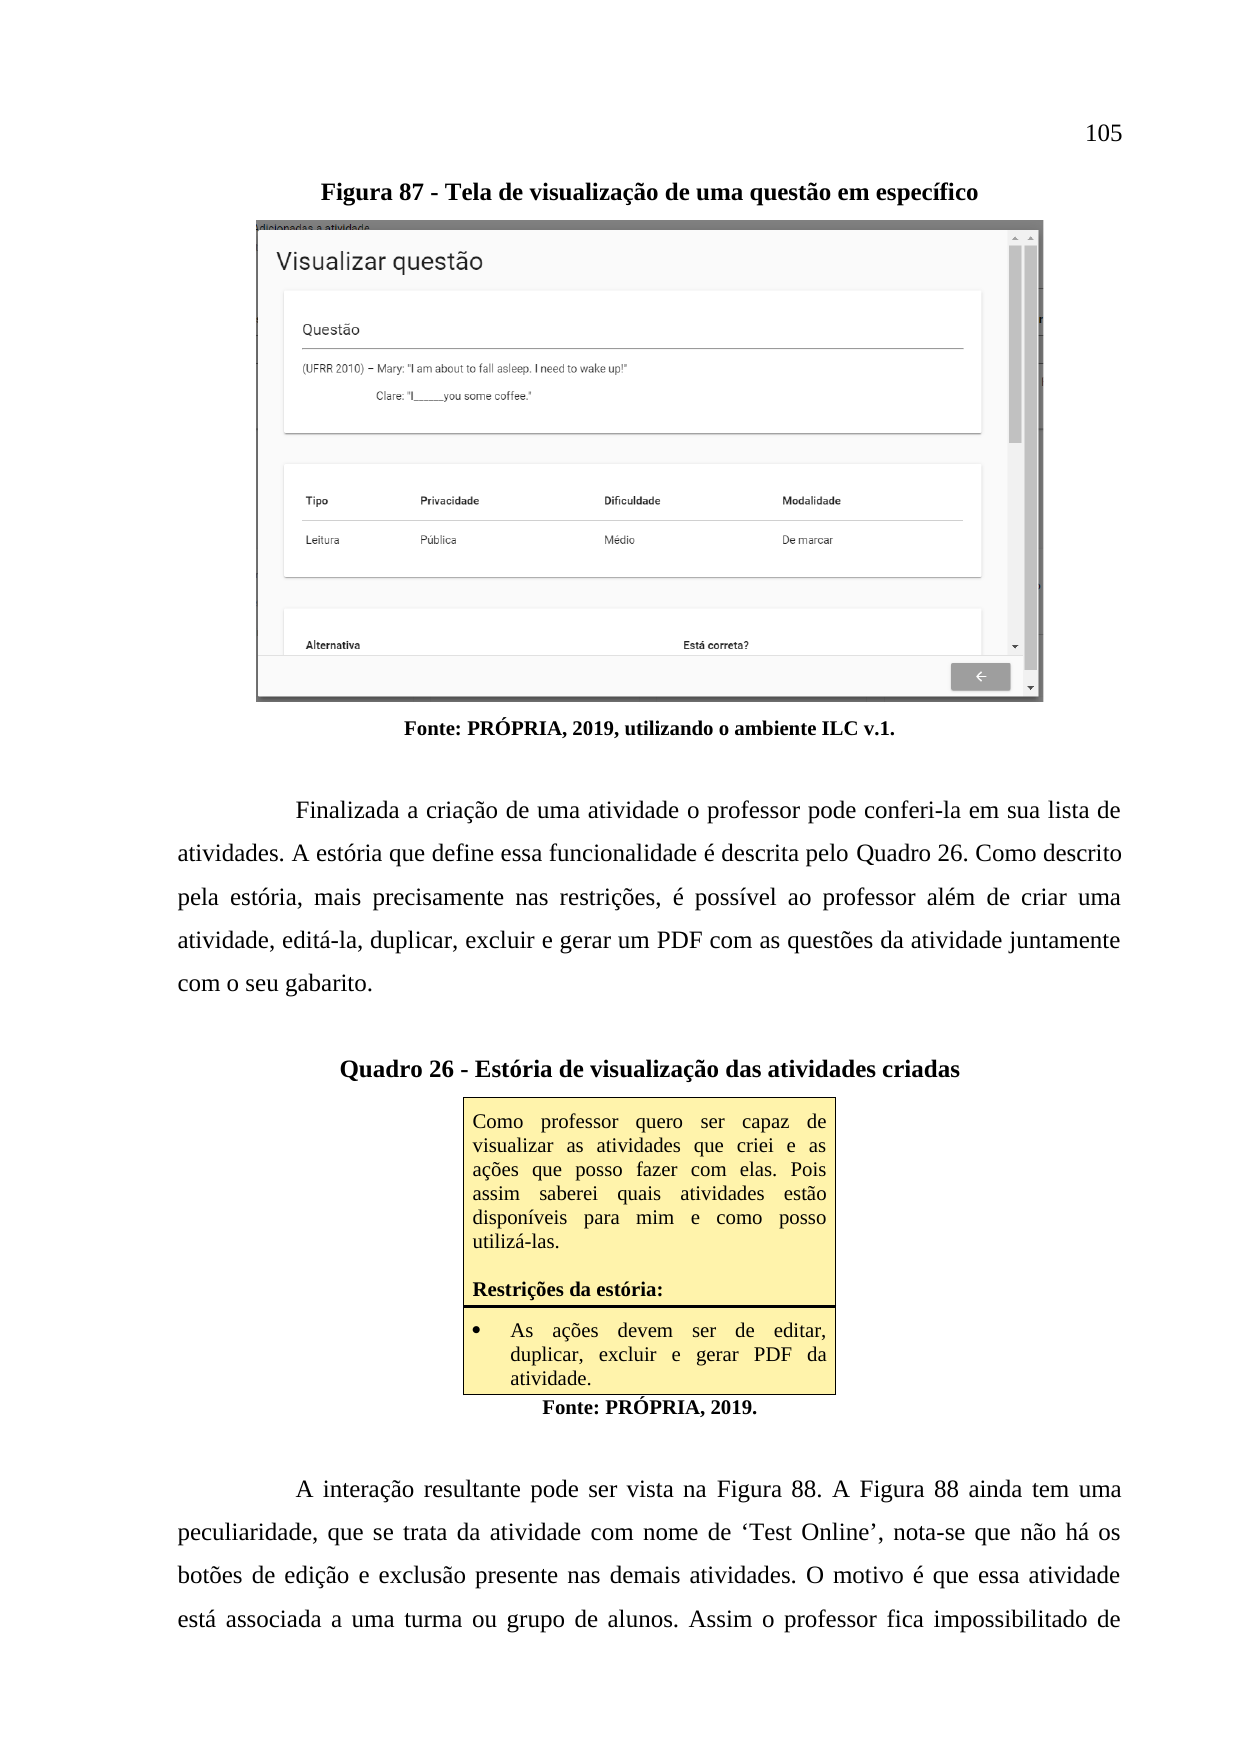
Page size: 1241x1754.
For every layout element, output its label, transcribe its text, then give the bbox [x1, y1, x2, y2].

list As ações devem ser de editar, duplicar, excluir e gerar PDF da atividade. [464, 1308, 835, 1394]
text Como professor quero ser capaz de visualizar as atividades que criei e as ações que posso fazer com elas. Pois assim saberei quais atividades estão disponíveis para mim e como posso utilizá-las. [464, 1098, 835, 1242]
text Fonte: PRÓPRIA, 2019, utilizando o ambiente ILC v.1. [177, 716, 1122, 740]
text Finalizada a criação de uma atividade o professor pode conferi-la em sua lista de atividades. A estória que define essa funcionalidade é descrita pelo Quadro 26. Como descrito pela estória, mais precisamente nas restrições, é possível ao professor além de criar uma atividade, editá-la, duplicar, excluir e gerar um PDF com as questões da atividade juntamente com o seu gabarito. [177, 795, 1122, 997]
text Restrições da estória: [464, 1266, 835, 1305]
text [177, 1474, 1122, 1632]
text Fonte: PRÓPRIA, 2019. [177, 1395, 1122, 1419]
picture [256, 220, 1044, 702]
